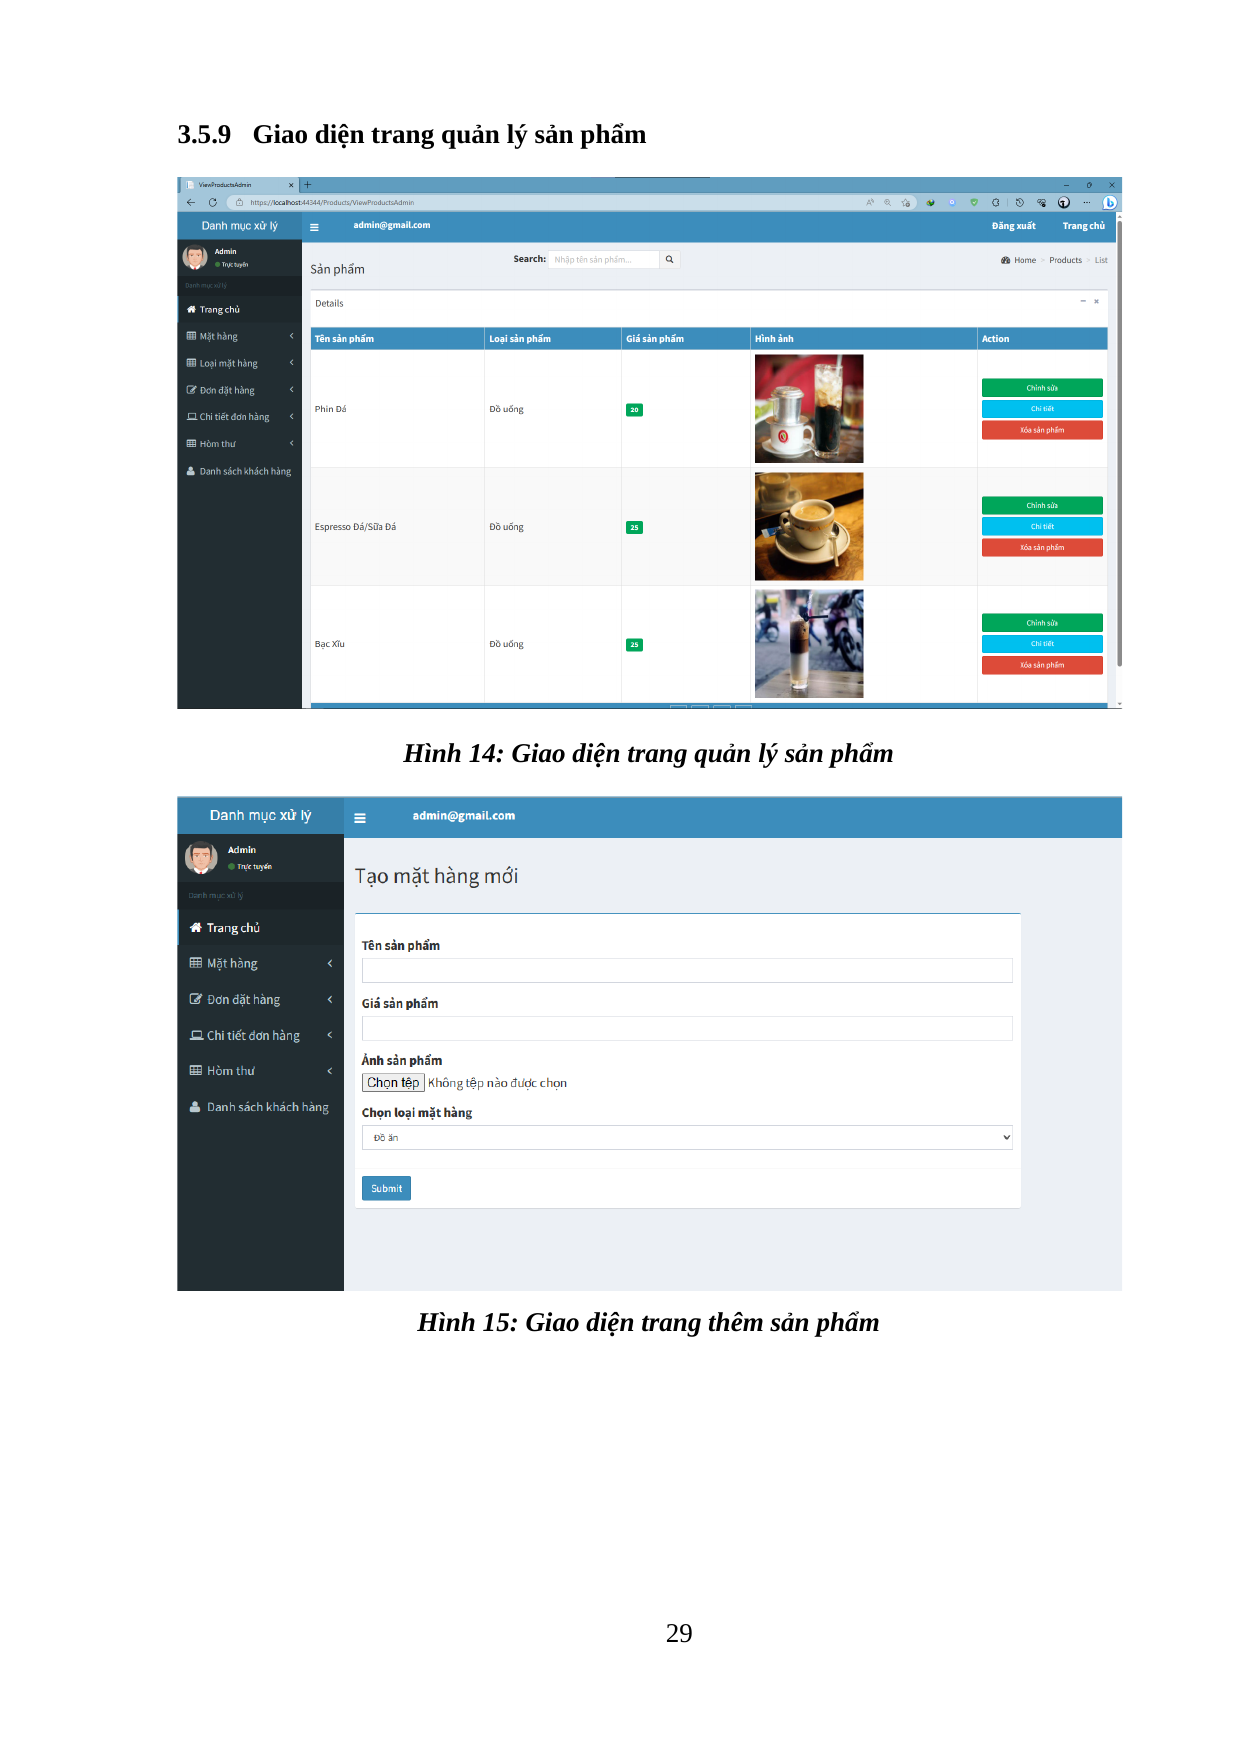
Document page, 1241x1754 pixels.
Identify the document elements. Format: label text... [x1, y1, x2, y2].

text 3.5.9 Giao diện trang quản lý sản phẩm [177, 118, 1122, 149]
text Hình 15: Giao diện trang thêm sản phẩm [177, 1291, 1122, 1338]
picture [177, 796, 1123, 1291]
picture [177, 177, 1123, 709]
text Hình 14: Giao diện trang quản lý sản phẩm [177, 737, 1122, 768]
